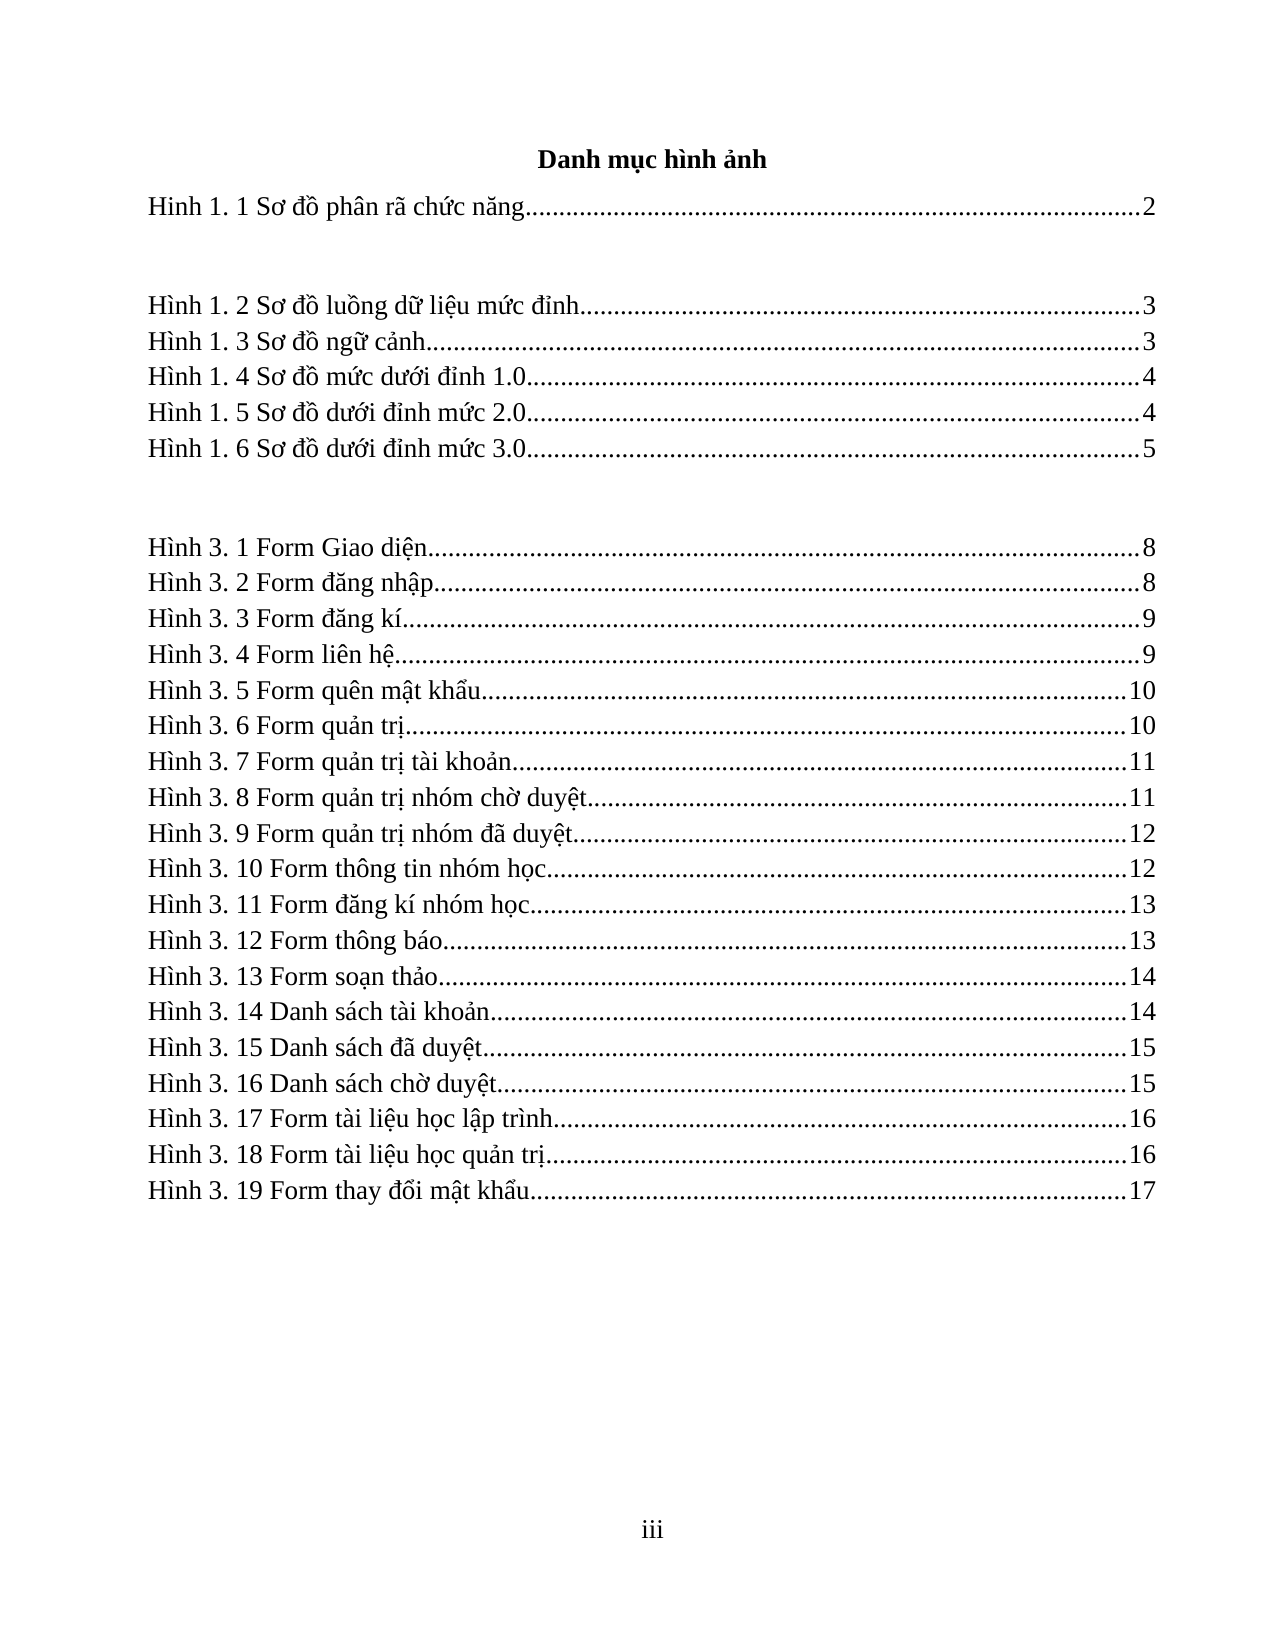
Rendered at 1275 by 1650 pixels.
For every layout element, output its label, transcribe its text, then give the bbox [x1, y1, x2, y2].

text Hình 3. 2 Form đăng nhập 8 [148, 567, 1157, 598]
text Hình 3. 7 Form quản trị tài khoản 11 [148, 745, 1157, 776]
text Hình 3. 4 Form liên hệ 9 [148, 638, 1157, 669]
text Hình 3. 19 Form thay đổi mật khẩu 17 [148, 1174, 1157, 1205]
text Hình 3. 12 Form thông báo 13 [148, 924, 1157, 955]
text Hình 1. 5 Sơ đồ dưới đỉnh mức 2.0 4 [148, 396, 1157, 427]
text Hình 3. 8 Form quản trị nhóm chờ duyệt 11 [148, 781, 1157, 812]
text Hình 3. 3 Form đăng kí 9 [148, 602, 1157, 633]
text Hình 1. 3 Sơ đồ ngữ cảnh 3 [148, 324, 1157, 356]
text Hình 3. 5 Form quên mật khẩu 10 [148, 674, 1157, 705]
text Hình 3. 14 Danh sách tài khoản 14 [148, 995, 1157, 1026]
text Hình 3. 13 Form soạn thảo 14 [148, 959, 1157, 991]
text Hình 3. 6 Form quản trị 10 [148, 709, 1157, 741]
text Hinh 1. 1 Sơ đồ phân rã chức năng 2 [148, 190, 1157, 221]
text Hình 3. 17 Form tài liệu học lập trình 16 [148, 1102, 1157, 1134]
text Hình 3. 1 Form Giao diện 8 [148, 531, 1157, 562]
text Hình 3. 15 Danh sách đã duyệt 15 [148, 1031, 1157, 1062]
text Hình 3. 16 Danh sách chờ duyệt 15 [148, 1067, 1157, 1098]
text Hình 1. 2 Sơ đồ luồng dữ liệu mức đỉnh 3 [148, 289, 1157, 320]
text Hình 1. 6 Sơ đồ dưới đỉnh mức 3.0 5 [148, 432, 1157, 463]
text Hình 1. 4 Sơ đồ mức dưới đỉnh 1.0 4 [148, 360, 1157, 391]
text Hình 3. 11 Form đăng kí nhóm học 13 [148, 888, 1157, 919]
text Hình 3. 18 Form tài liệu học quản trị 16 [148, 1138, 1157, 1169]
subtitle Danh mục hình ảnh [148, 143, 1157, 174]
text Hình 3. 9 Form quản trị nhóm đã duyệt 12 [148, 817, 1157, 848]
text Hình 3. 10 Form thông tin nhóm học 12 [148, 852, 1157, 883]
